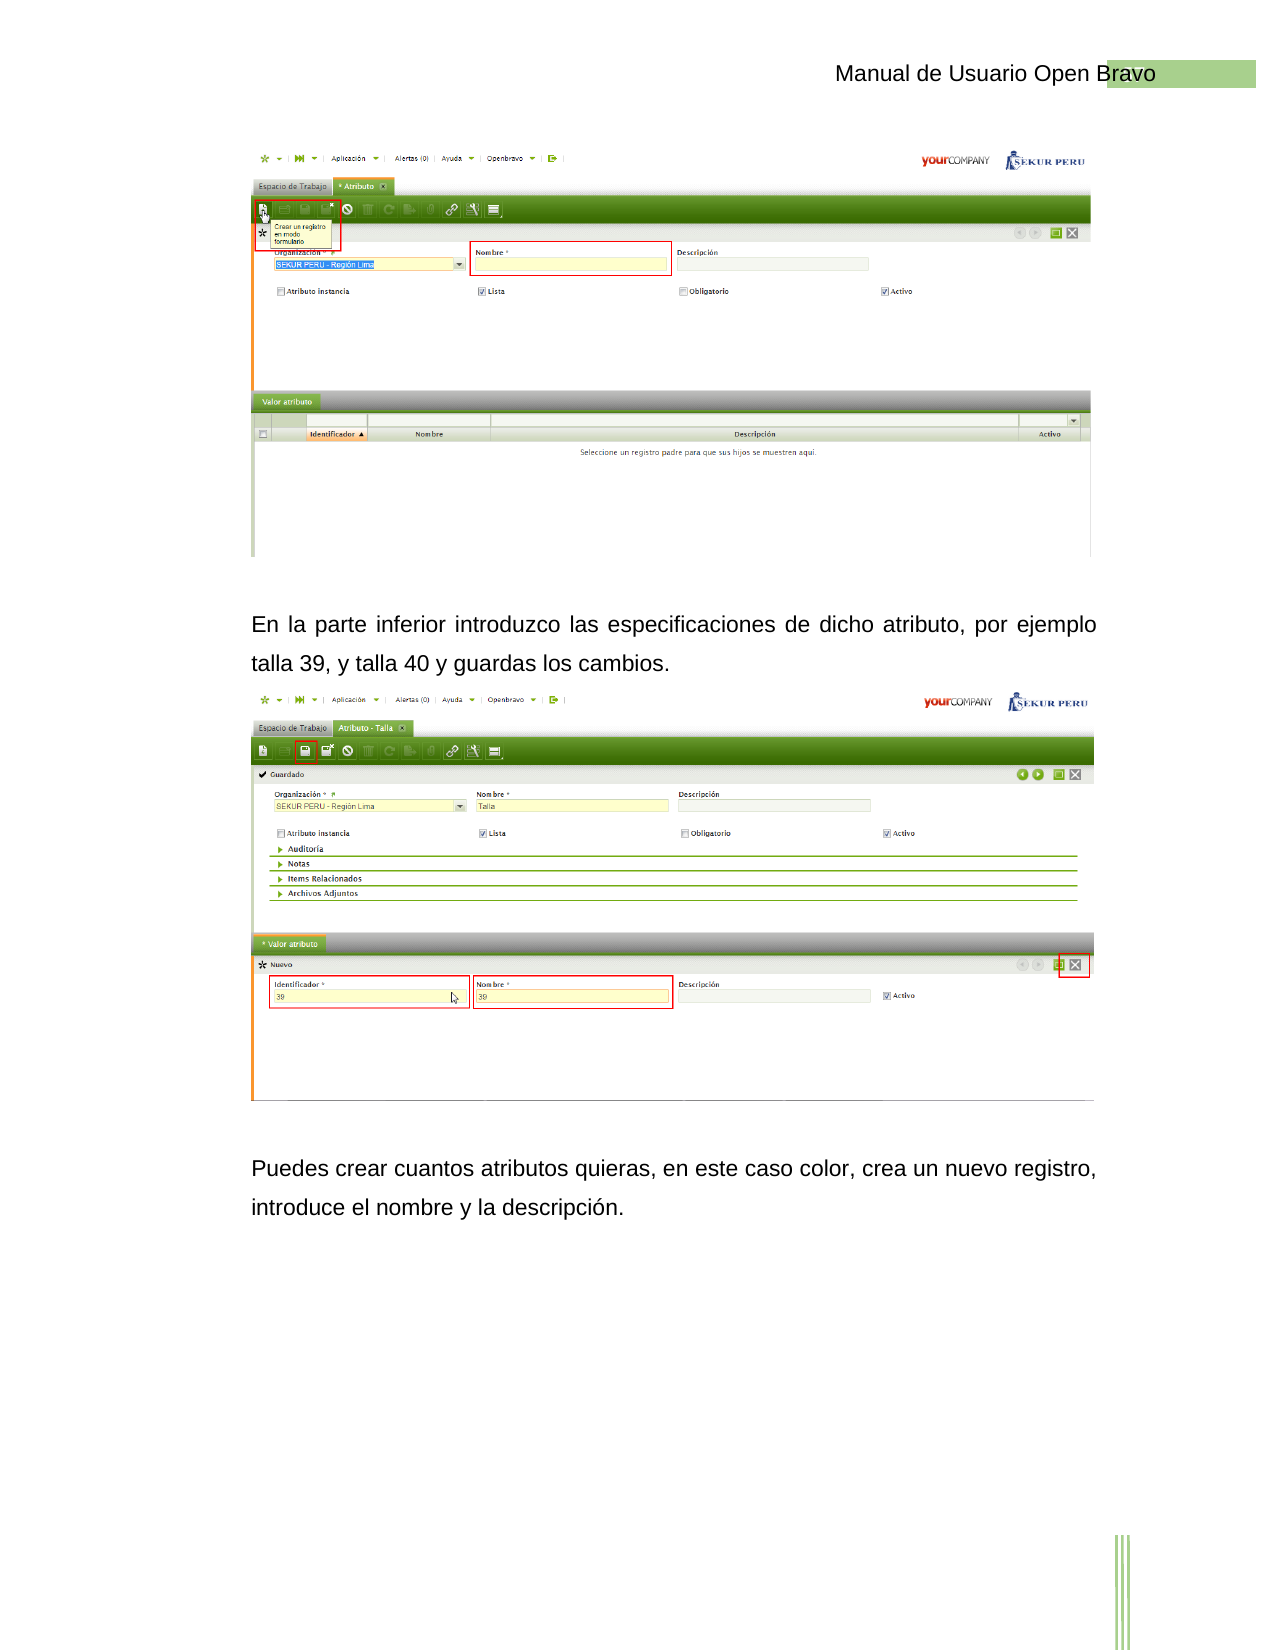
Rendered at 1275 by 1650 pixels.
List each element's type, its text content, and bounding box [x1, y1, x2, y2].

picture [251, 689, 1094, 1101]
picture [251, 147, 1091, 557]
text Puedes crear cuantos atributos quieras, en este caso color, crea un nuevo registro, introduce el nombre y la descripción. [251, 1154, 1098, 1220]
text En la parte inferior introduzco las especificaciones de dicho atributo, por ejemplo talla 39, y talla 40 y guardas los cambios. [251, 611, 1098, 676]
